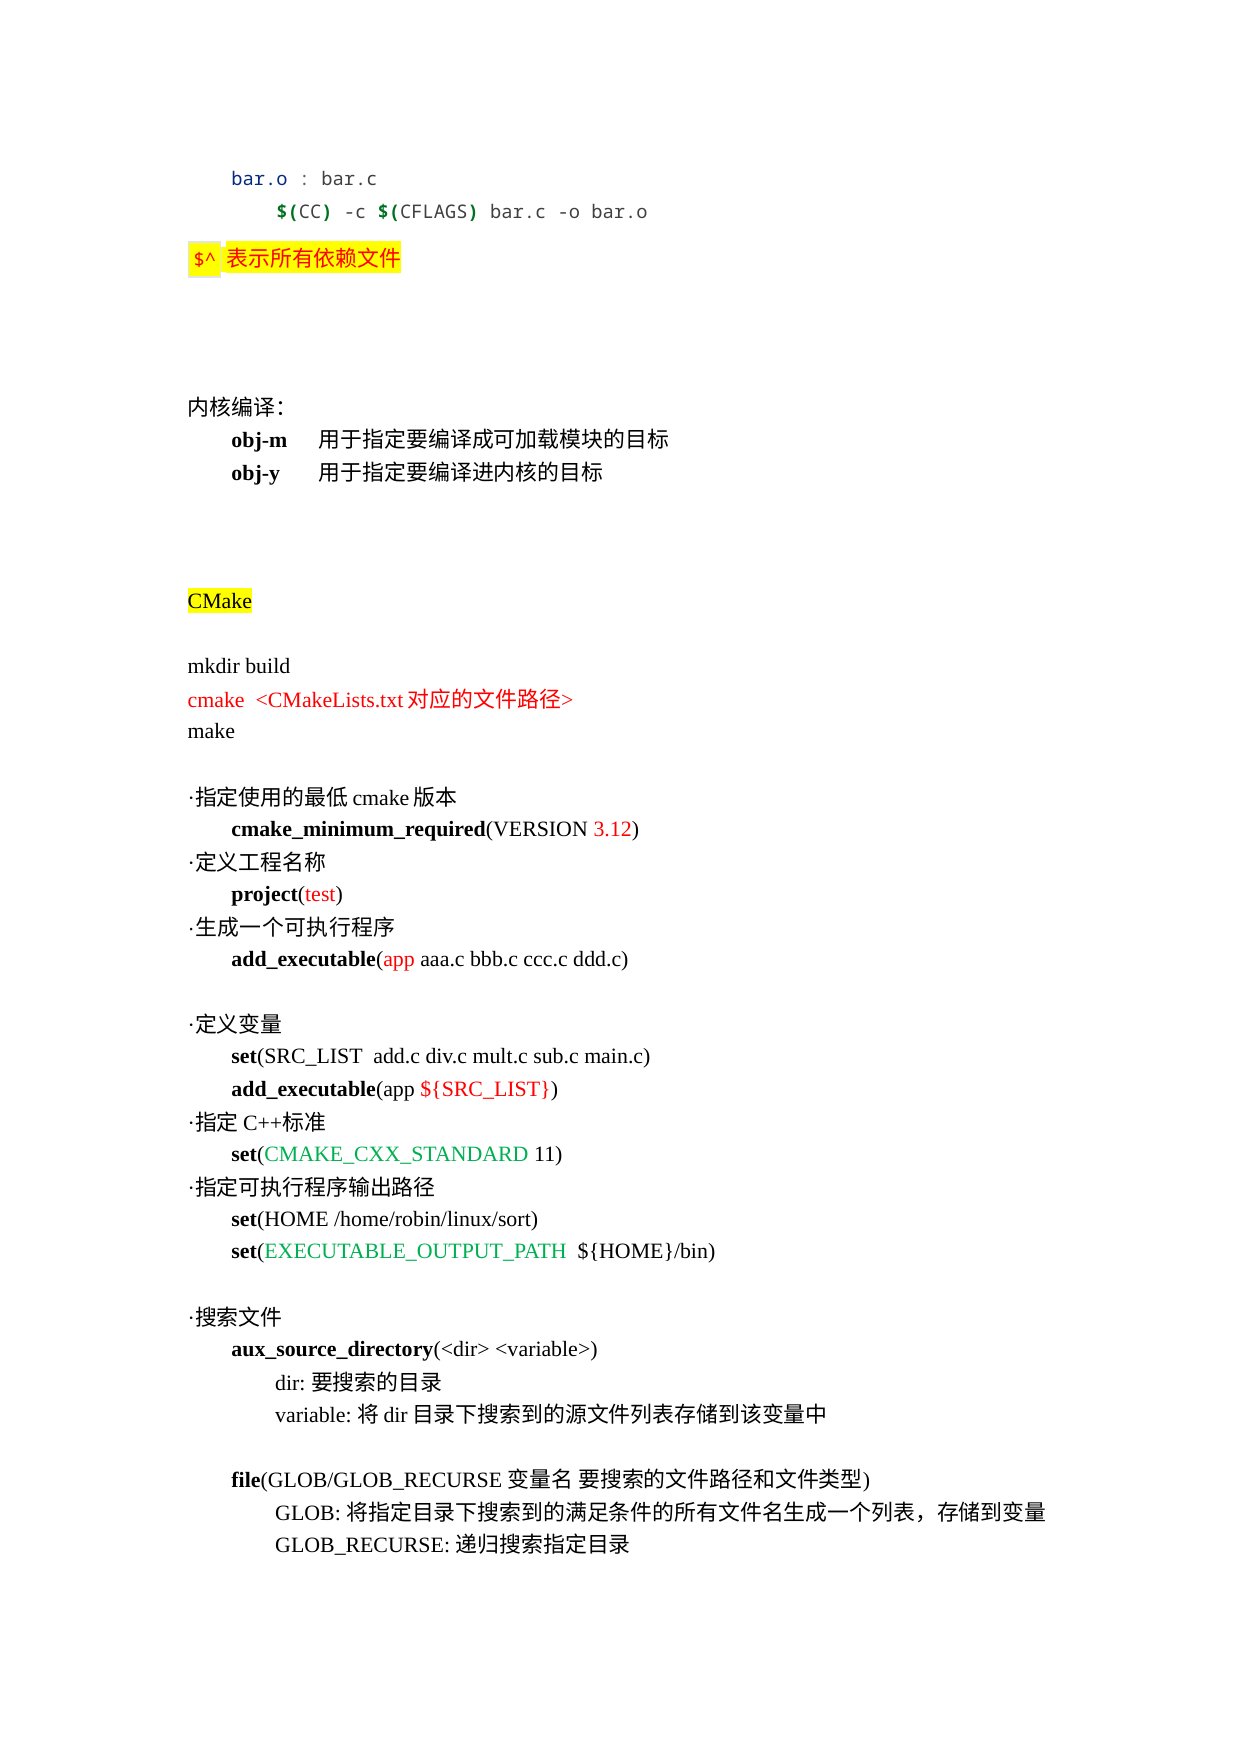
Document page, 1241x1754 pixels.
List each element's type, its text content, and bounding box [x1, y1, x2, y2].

text dir: 要搜索的目录 [187, 1364, 1053, 1397]
text $^ 表示所有依赖文件 [187, 227, 1053, 292]
text ·定义变量 [187, 1007, 1053, 1039]
text GLOB: 将指定目录下搜索到的满足条件的所有文件名生成一个列表，存储到变量 [187, 1494, 1053, 1527]
text mkdir build [187, 649, 1053, 682]
text $(CC) -c $(CFLAGS) bar.c -o bar.o [231, 194, 1053, 227]
text 内核编译： [187, 389, 1053, 422]
text cmake_minimum_required(VERSION 3.12) [187, 812, 1053, 844]
text ·生成一个可执行程序 [187, 909, 1053, 942]
text set(EXECUTABLE_OUTPUT_PATH ${HOME}/bin) [187, 1234, 1053, 1267]
text make [187, 714, 1053, 747]
text ·指定使用的最低cmake版本 [187, 779, 1053, 812]
text file(GLOB/GLOB_RECURSE 变量名 要搜索的文件路径和文件类型) [187, 1462, 1053, 1494]
text ·定义工程名称 [187, 844, 1053, 877]
text CMake [187, 584, 1053, 617]
text aux_source_directory(<dir> <variable>) [187, 1332, 1053, 1364]
text GLOB_RECURSE: 递归搜索指定目录 [187, 1527, 1053, 1559]
text variable: 将dir目录下搜索到的源文件列表存储到该变量中 [187, 1397, 1053, 1429]
text ·指定C++标准 [187, 1104, 1053, 1137]
text obj-y 用于指定要编译进内核的目标 [231, 454, 1053, 487]
text project(test) [187, 877, 1053, 909]
text set(CMAKE_CXX_STANDARD 11) [187, 1137, 1053, 1169]
text bar.o : bar.c [231, 162, 1053, 194]
text add_executable(app ${SRC_LIST}) [187, 1072, 1053, 1104]
text ·指定可执行程序输出路径 [187, 1169, 1053, 1202]
text set(SRC_LIST add.c div.c mult.c sub.c main.c) [187, 1039, 1053, 1072]
text ·搜索文件 [187, 1299, 1053, 1332]
text add_executable(app aaa.c bbb.c ccc.c ddd.c) [187, 942, 1053, 974]
text obj-m 用于指定要编译成可加载模块的目标 [231, 422, 1053, 454]
text cmake <CMakeLists.txt对应的文件路径> [187, 682, 1053, 714]
text set(HOME /home/robin/linux/sort) [187, 1202, 1053, 1234]
